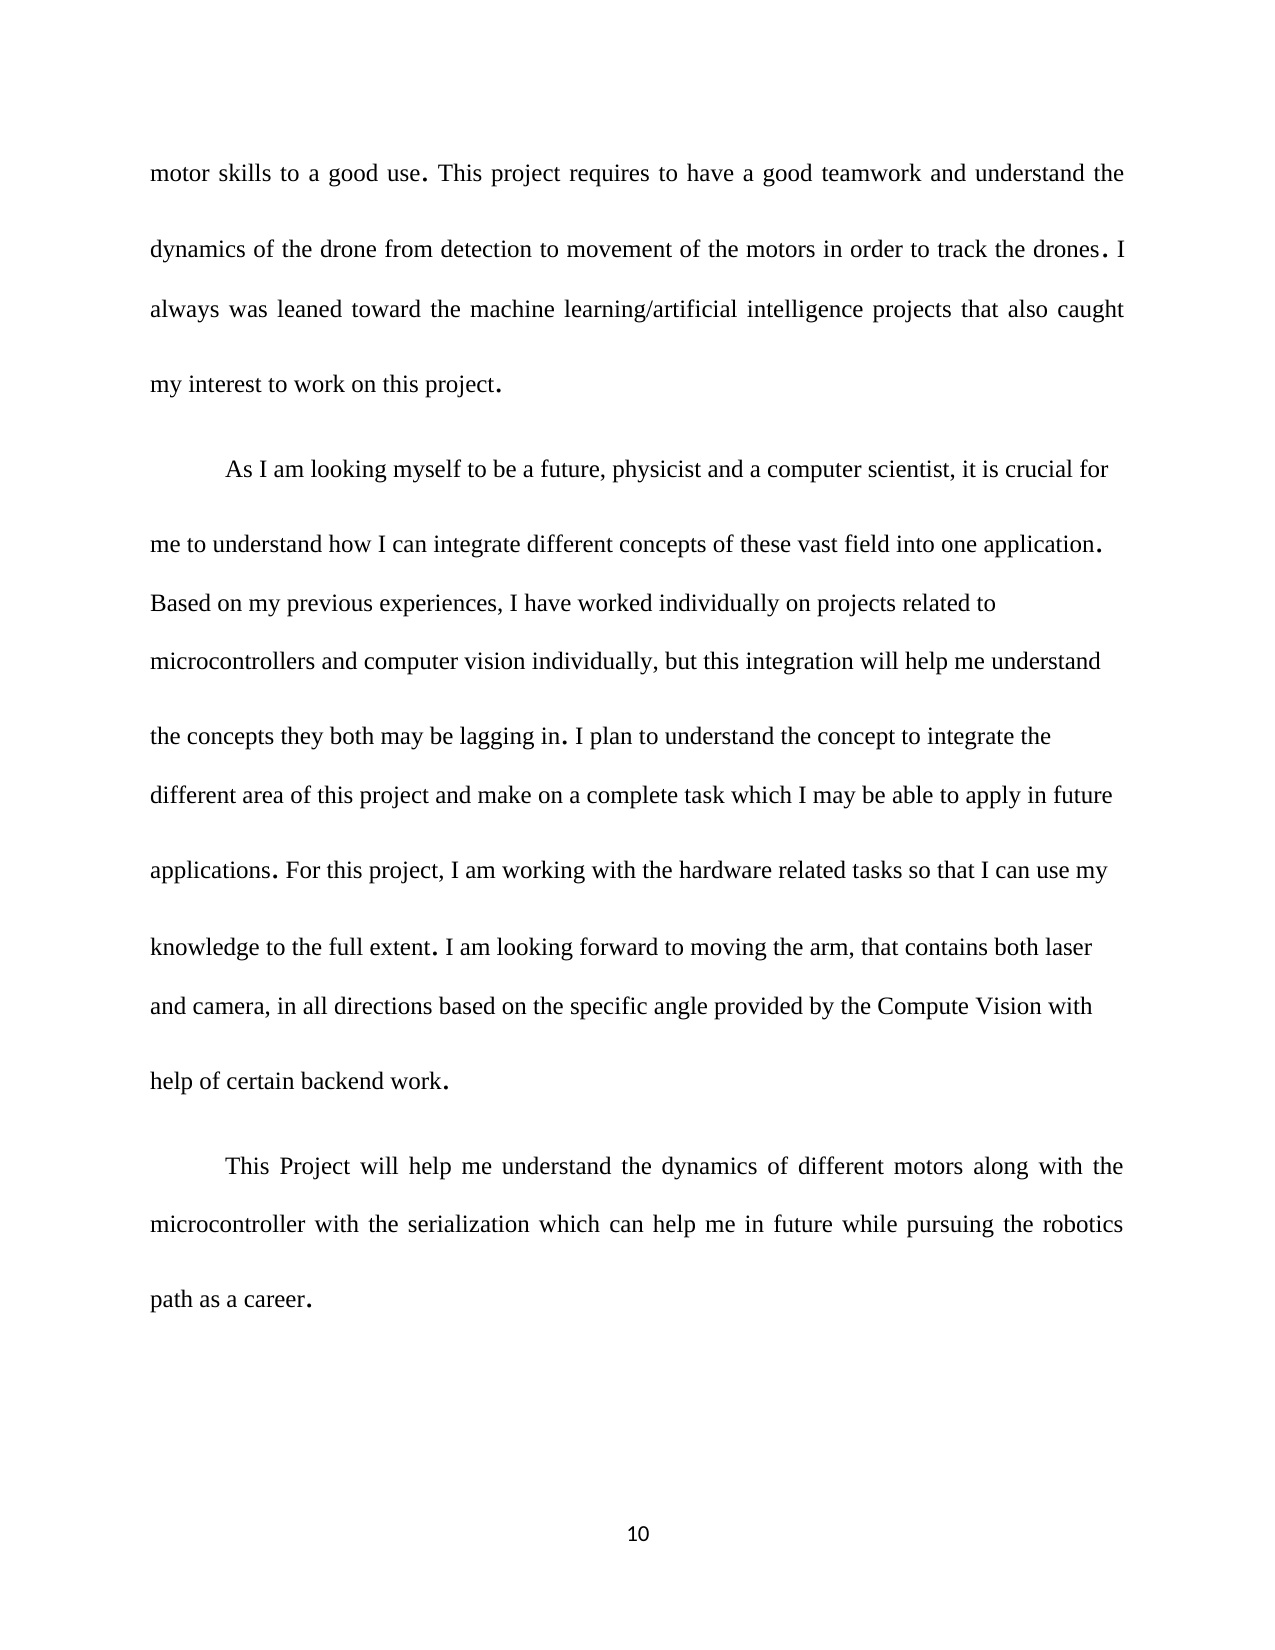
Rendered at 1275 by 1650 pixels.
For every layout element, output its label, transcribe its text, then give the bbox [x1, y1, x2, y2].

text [150, 150, 1125, 399]
text This Project will help me understand the dynamics of different motors along with the microcontroller with the serialization which can help me in future while pursuing the robotics path as a career. [150, 1151, 1125, 1314]
text As I am looking myself to be a future, physicist and a computer scientist, it is crucial for me to understand how I can integrate different concepts of these vast field into one application. Based on my previous experiences, I have worked individually on projects related to microcontrollers and computer vision individually, but this integration will help me understand the concepts they both may be lagging in. I plan to understand the concept to integrate the different area of this project and make on a complete task which I may be able to apply in future applications. For this project, I am working with the hardware related tasks so that I can use my knowledge to the full extent. I am looking forward to moving the arm, that contains both laser and camera, in all directions based on the specific angle provided by the Compute Vision with help of certain backend work. [150, 454, 1125, 1096]
